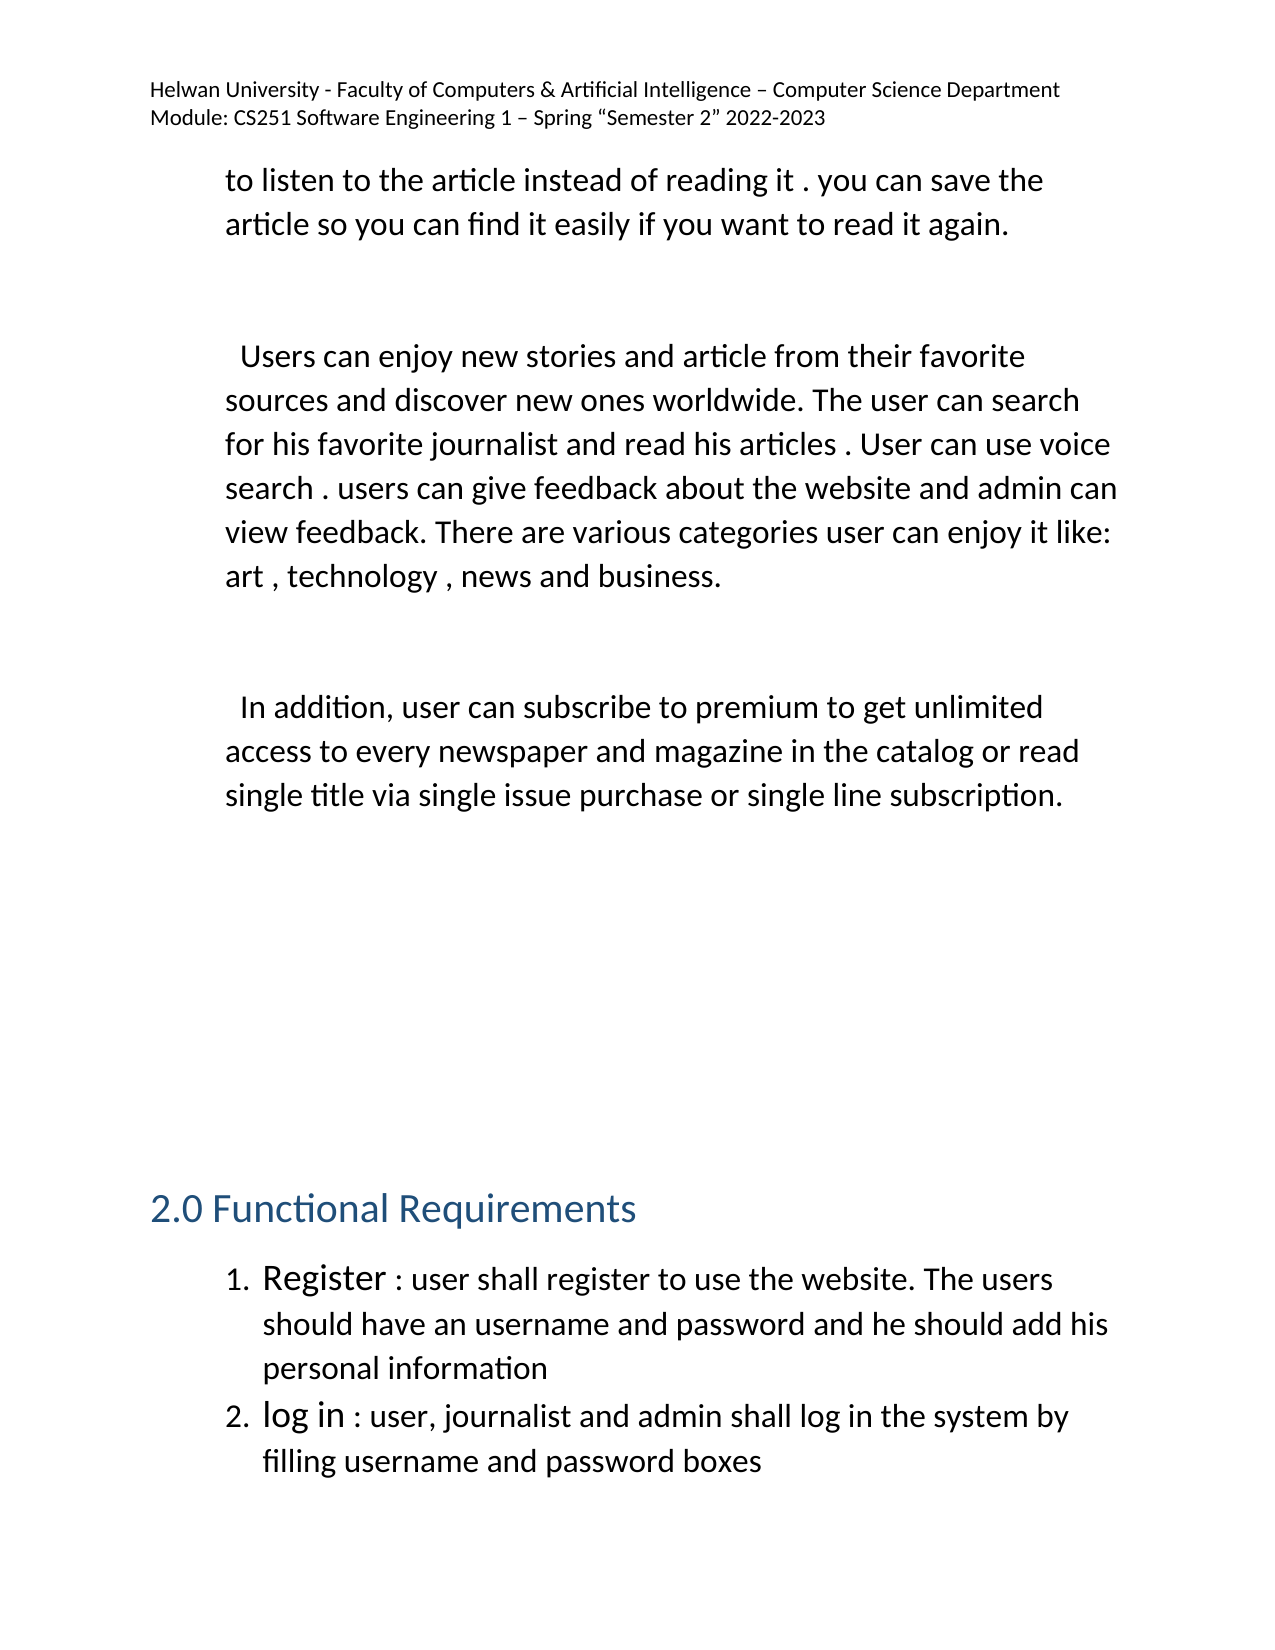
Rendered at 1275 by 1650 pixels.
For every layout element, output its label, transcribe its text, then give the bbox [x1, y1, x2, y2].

text 2.0 Functional Requirements [150, 1182, 1125, 1233]
list Register : user shall register to use the website. The users should have an username and password and he should add his personal information [225, 1254, 1125, 1387]
text Users can enjoy new stories and article from their favorite sources and discover new ones worldwide. The user can search for his favorite journalist and read his articles . User can use voice search . users can give feedback about the website and admin can view feedback. There are various categories user can enjoy it like: art , technology , news and business. [225, 335, 1125, 595]
text In addition, user can subscribe to premium to get unlimited access to every newspaper and magazine in the catalog or read single title via single issue purchase or single line subscription. [225, 687, 1125, 815]
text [225, 159, 1125, 244]
list log in : user, journalist and admin shall log in the system by filling username and password boxes [225, 1391, 1125, 1481]
